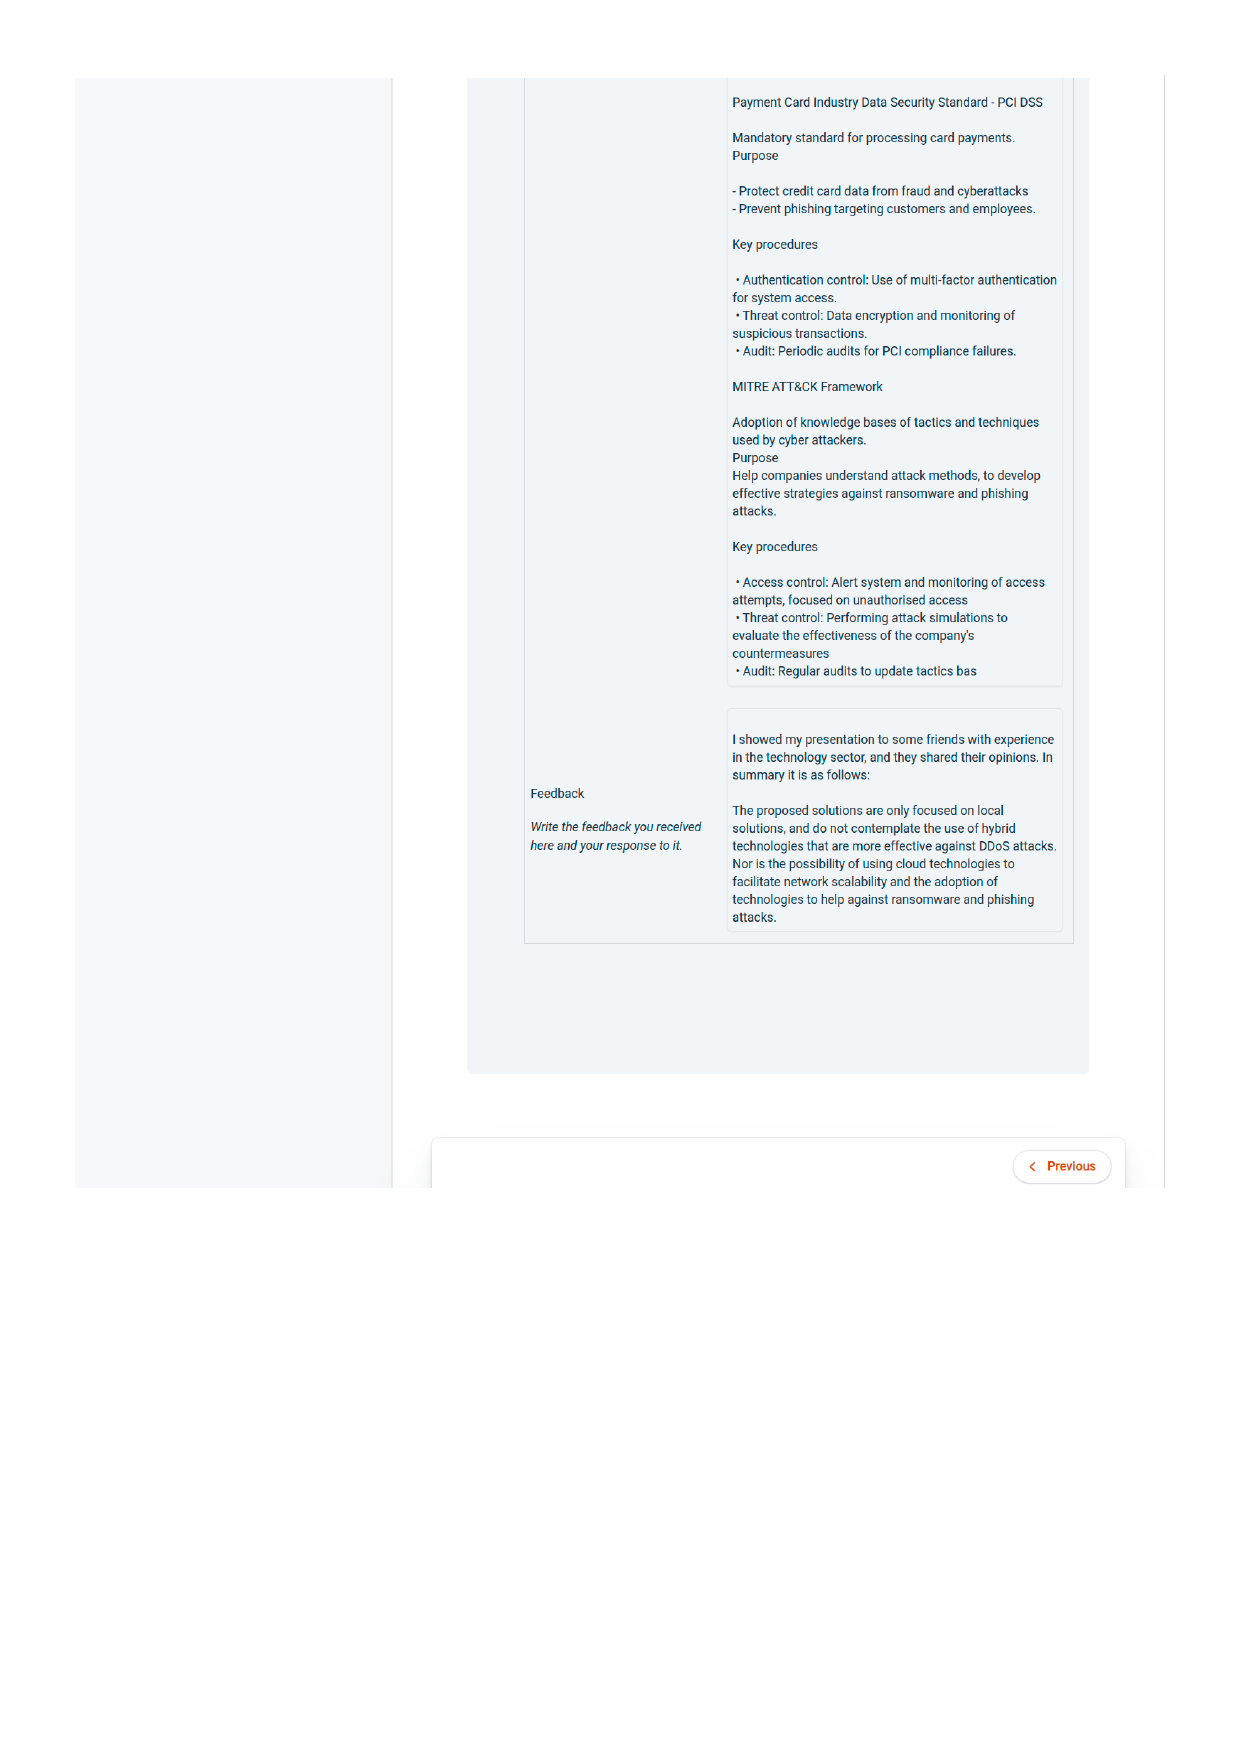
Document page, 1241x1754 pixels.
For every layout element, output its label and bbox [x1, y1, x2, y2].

picture [75, 75, 1166, 1188]
